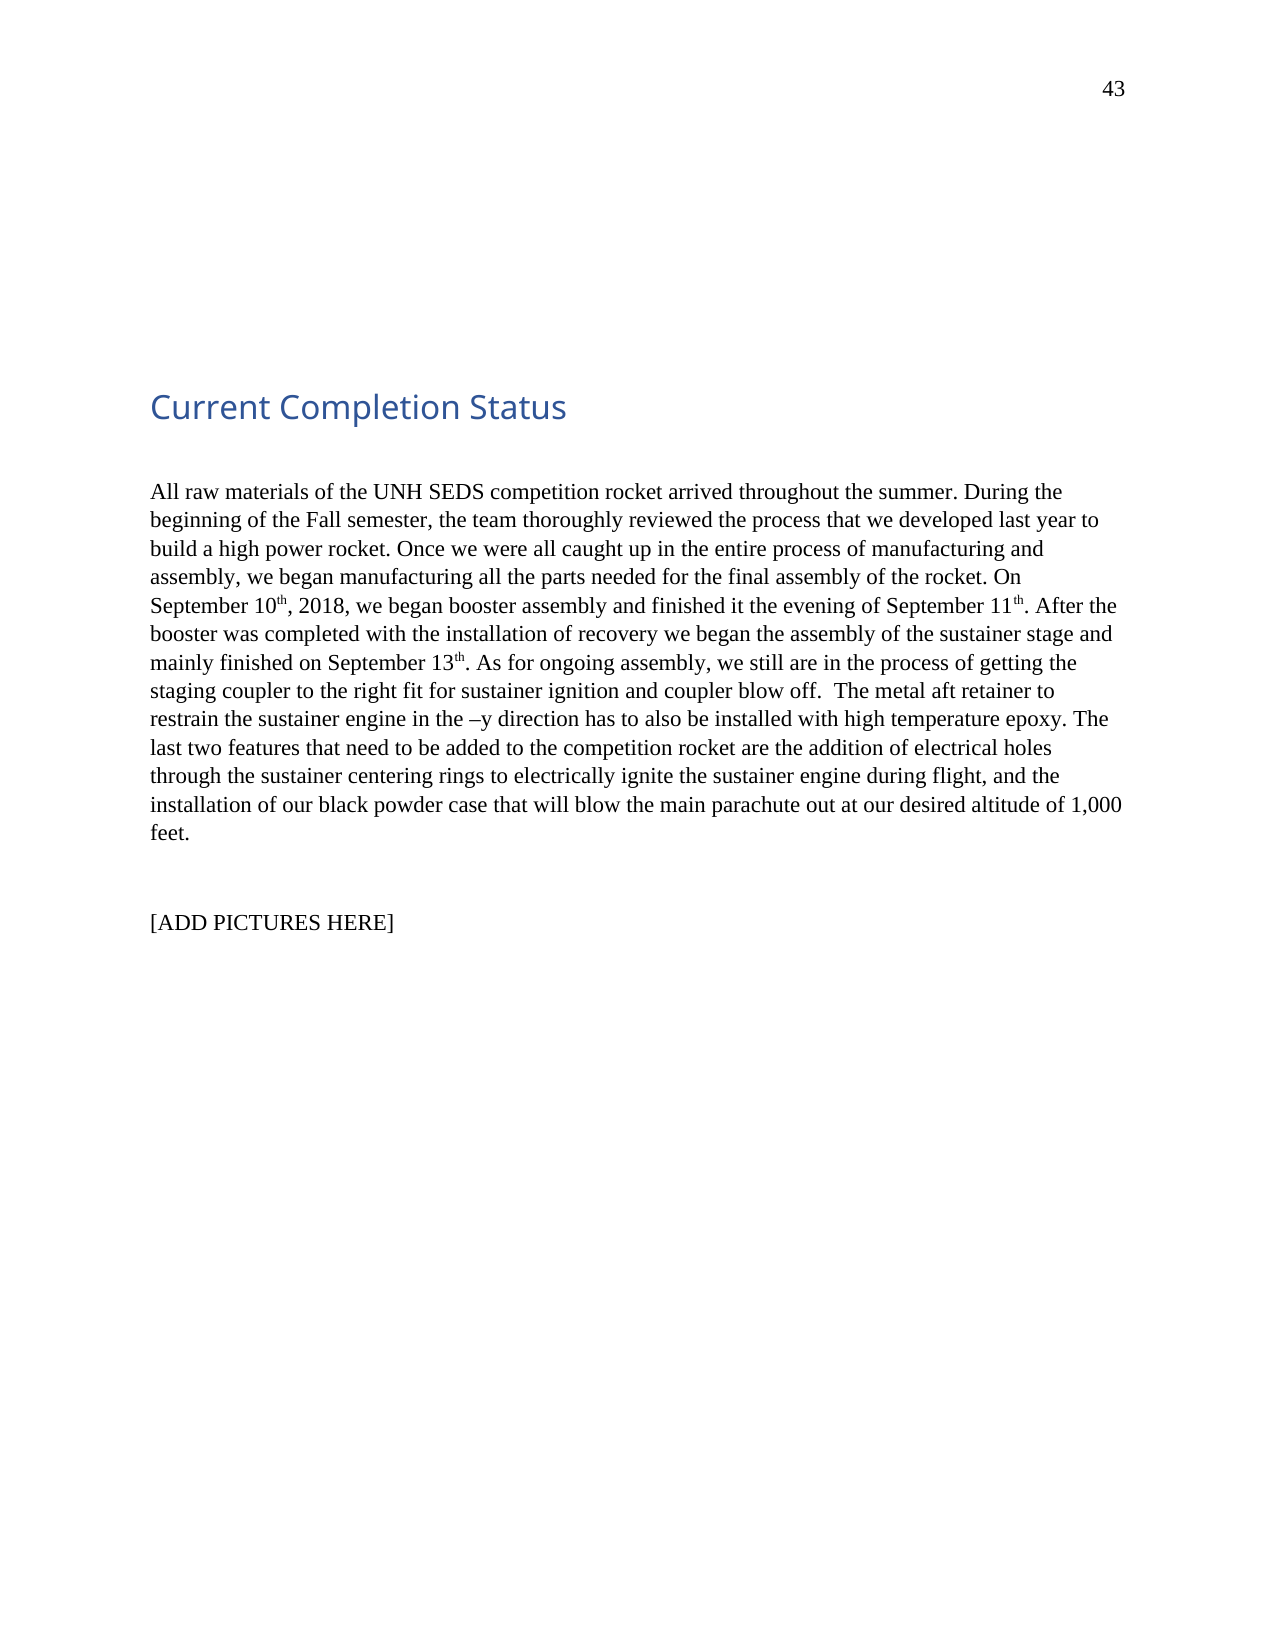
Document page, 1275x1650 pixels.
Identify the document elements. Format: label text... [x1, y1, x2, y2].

subtitle Current Completion Status [150, 384, 1125, 429]
text [ADD PICTURES HERE] [150, 909, 1125, 936]
text All raw materials of the UNH SEDS competition rocket arrived throughout the summer. During the beginning of the Fall semester, the team thoroughly reviewed the process that we developed last year to build a high power rocket. Once we were all caught up in the entire process of manufacturing and assembly, we began manufacturing all the parts needed for the final assembly of the rocket. On September 10th, 2018, we began booster assembly and finished it the evening of September 11th. After the booster was completed with the installation of recovery we began the assembly of the sustainer stage and mainly finished on September 13th. As for ongoing assembly, we still are in the process of getting the staging coupler to the right fit for sustainer ignition and coupler blow off. The metal aft retainer to restrain the sustainer engine in the –y direction has to also be installed with high temperature epoxy. The last two features that need to be added to the competition rocket are the addition of electrical holes through the sustainer centering rings to electrically ignite the sustainer engine during flight, and the installation of our black powder case that will blow the main parachute out at our desired altitude of 1,000 feet. [150, 478, 1125, 846]
